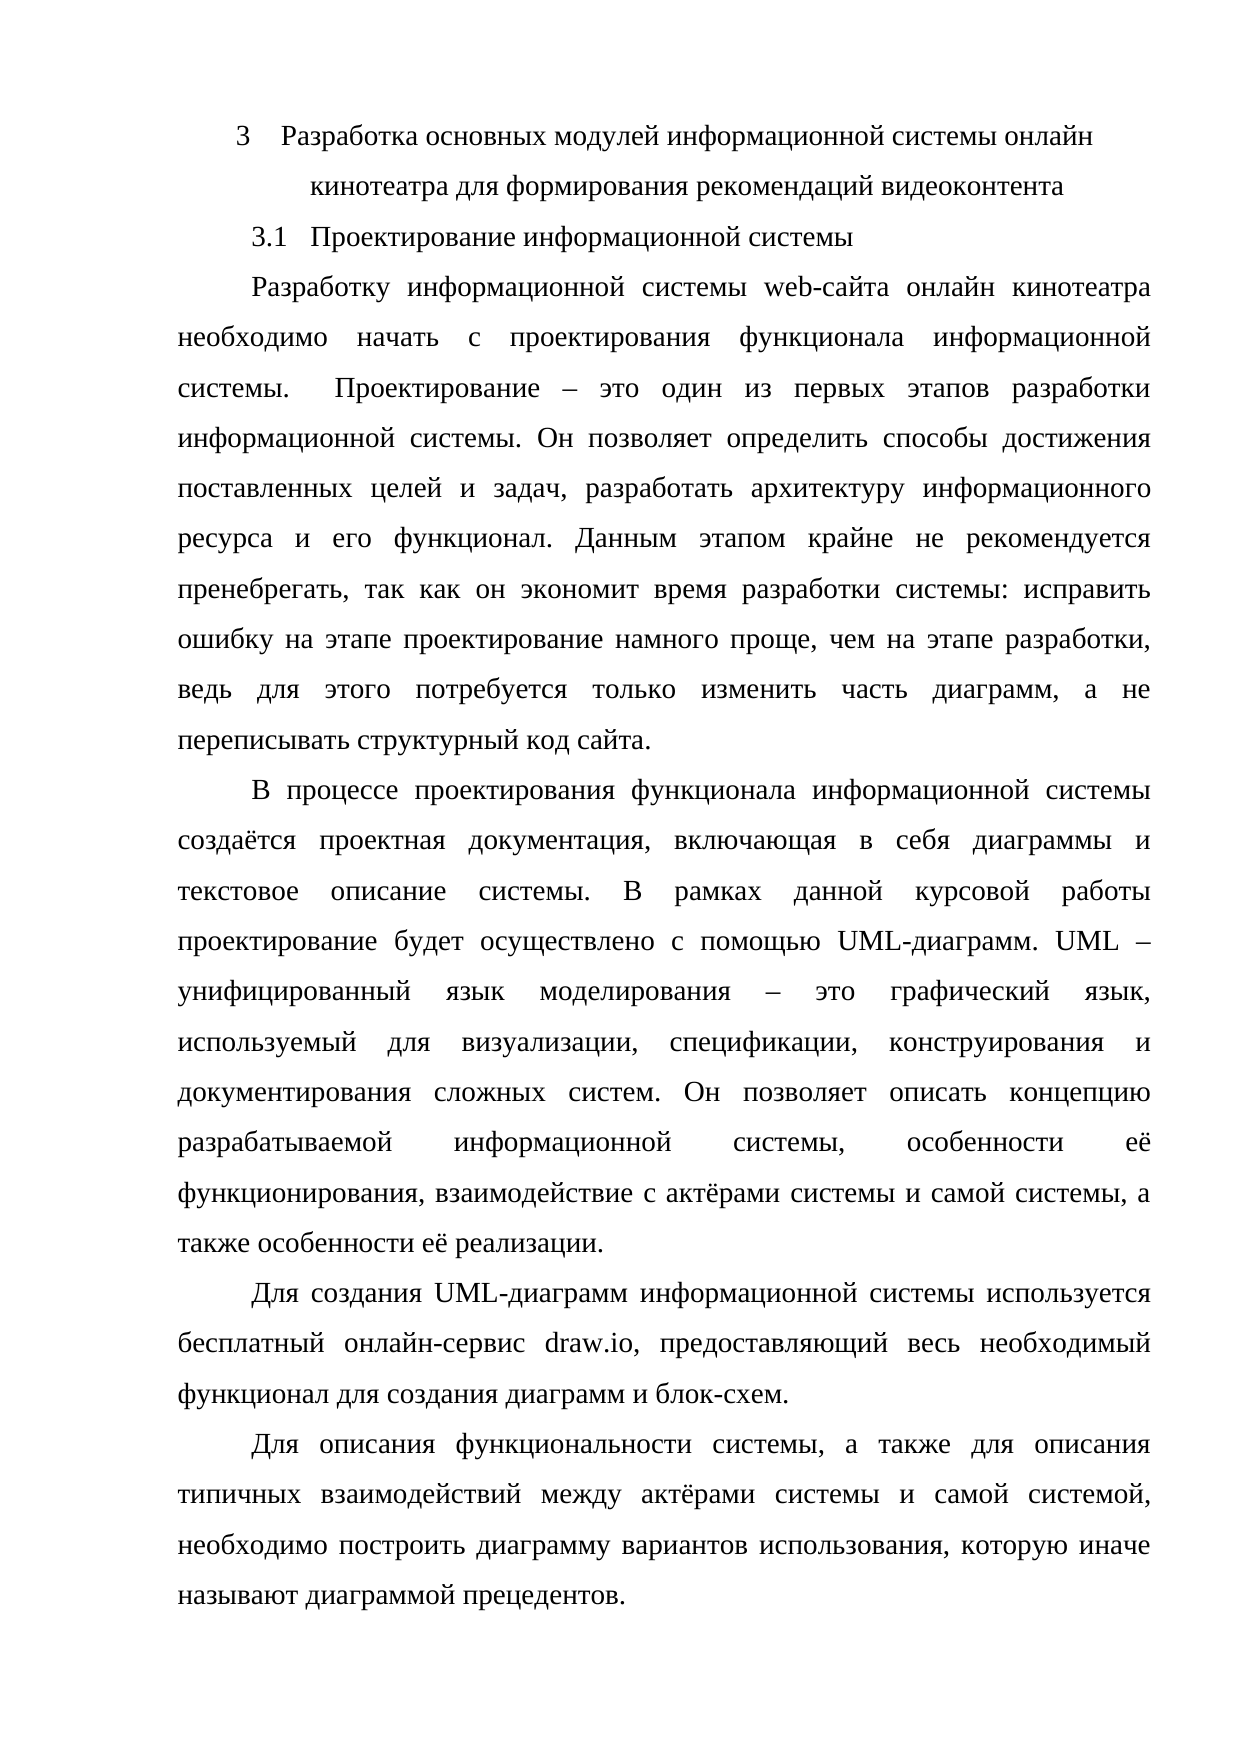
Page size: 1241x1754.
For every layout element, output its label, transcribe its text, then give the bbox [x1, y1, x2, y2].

subtitle Разработка основных модулей информационной системы онлайн кинотеатра для формирования рекомендаций видеоконтента [177, 118, 1152, 202]
text Для описания функциональности системы, а также для описания типичных взаимодействий между актёрами системы и самой системой, необходимо построить диаграмму вариантов использования, которую иначе называют диаграммой прецедентов. [177, 1426, 1152, 1611]
subtitle Проектирование информационной системы [177, 219, 1152, 252]
text В процессе проектирования функционала информационной системы создаётся проектная документация, включающая в себя диаграммы и текстовое описание системы. В рамках данной курсовой работы проектирование будет осуществлено с помощью UML-диаграмм. UML – унифицированный язык моделирования – это графический язык, используемый для визуализации, спецификации, конструирования и документирования сложных систем. Он позволяет описать концепцию разрабатываемой информационной системы, особенности её функционирования, взаимодействие с актёрами системы и самой системы, а также особенности её реализации. [177, 772, 1152, 1258]
text Для создания UML-диаграмм информационной системы используется бесплатный онлайн-сервис draw.io, предоставляющий весь необходимый функционал для создания диаграмм и блок-схем. [177, 1275, 1152, 1409]
text Разработку информационной системы web-сайта онлайн кинотеатра необходимо начать с проектирования функционала информационной системы. Проектирование – это один из первых этапов разработки информационной системы. Он позволяет определить способы достижения поставленных целей и задач, разработать архитектуру информационного ресурса и его функционал. Данным этапом крайне не рекомендуется пренебрегать, так как он экономит время разработки системы: исправить ошибку на этапе проектирование намного проще, чем на этапе разработки, ведь для этого потребуется только изменить часть диаграмм, а не переписывать структурный код сайта. [177, 269, 1152, 755]
